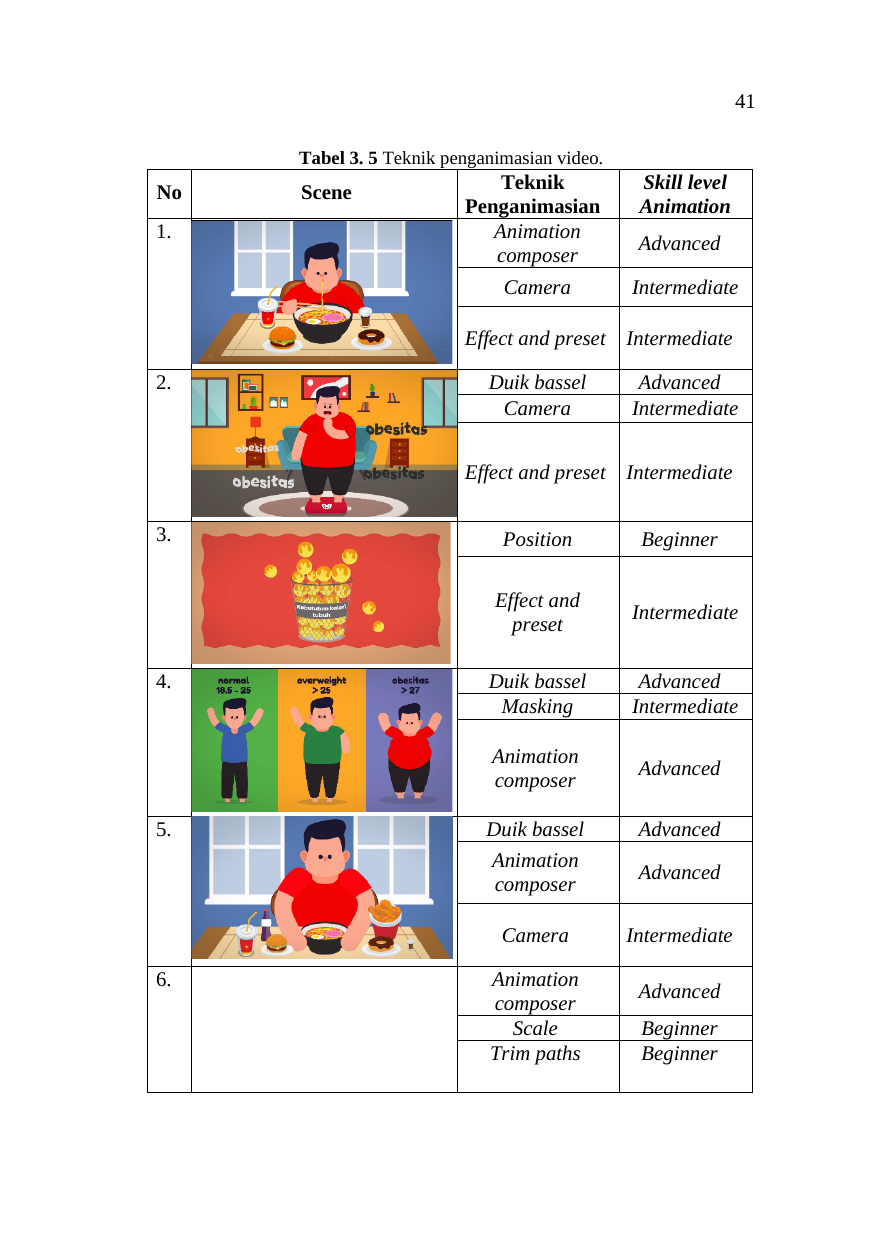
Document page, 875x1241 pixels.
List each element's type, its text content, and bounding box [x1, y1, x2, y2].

picture [191, 521, 451, 664]
picture [191, 668, 453, 812]
picture [191, 220, 453, 364]
table_cell Scale [458, 1016, 619, 1040]
table_cell Intermediate [620, 423, 752, 521]
table_cell [192, 669, 457, 816]
picture [191, 369, 458, 517]
table_cell Camera [458, 395, 619, 422]
table_cell Beginner [620, 1016, 752, 1040]
table_cell Beginner [620, 522, 752, 556]
text Tabel 3. 5 Teknik penganimasian video. [147, 147, 756, 168]
table_header Scene [192, 170, 457, 218]
table_cell Animation composer [458, 967, 619, 1015]
table_header No [148, 170, 191, 218]
table_cell Masking [458, 694, 619, 719]
table_cell [192, 517, 457, 521]
table_cell Intermediate [620, 904, 752, 966]
picture [191, 816, 453, 959]
table_cell 4. [148, 669, 191, 816]
table_cell [192, 219, 457, 369]
table_cell Intermediate [620, 307, 752, 369]
table_cell Position [458, 522, 619, 556]
table_cell Duik bassel [458, 370, 619, 394]
table_cell Advanced [620, 817, 752, 841]
table_cell Effect and preset [458, 307, 619, 369]
table_cell Trim paths [458, 1041, 619, 1092]
table_cell Advanced [620, 967, 752, 1015]
table_cell Camera [458, 904, 619, 966]
table_cell Animation composer [458, 720, 619, 816]
table_cell Camera [458, 268, 619, 306]
table_cell Intermediate [620, 268, 752, 306]
table_cell Animation composer [458, 842, 619, 903]
table_cell [192, 967, 457, 1092]
table_cell Intermediate [620, 395, 752, 422]
table_cell Intermediate [620, 694, 752, 719]
table_cell [192, 522, 457, 668]
table_cell 5. [148, 817, 191, 966]
table_cell 2. [148, 370, 191, 521]
table_cell Advanced [620, 669, 752, 693]
table_cell 3. [148, 522, 191, 668]
table_cell Advanced [620, 370, 752, 394]
table_cell Duik bassel [458, 817, 619, 841]
table_cell Effect and preset [458, 557, 619, 668]
table_cell 1. [148, 219, 191, 369]
table_cell [192, 817, 457, 966]
table_header Teknik Penganimasian [458, 170, 619, 218]
table_cell Advanced [620, 219, 752, 267]
table_cell Effect and preset [458, 423, 619, 521]
table_cell Beginner [620, 1041, 752, 1092]
table_cell Advanced [620, 720, 752, 816]
table_cell 6. [148, 967, 191, 1092]
table_cell Duik bassel [458, 669, 619, 693]
table_cell Intermediate [620, 557, 752, 668]
table_cell Advanced [620, 842, 752, 903]
table_header Skill level Animation [620, 170, 752, 218]
table_cell Animation composer [458, 219, 619, 267]
